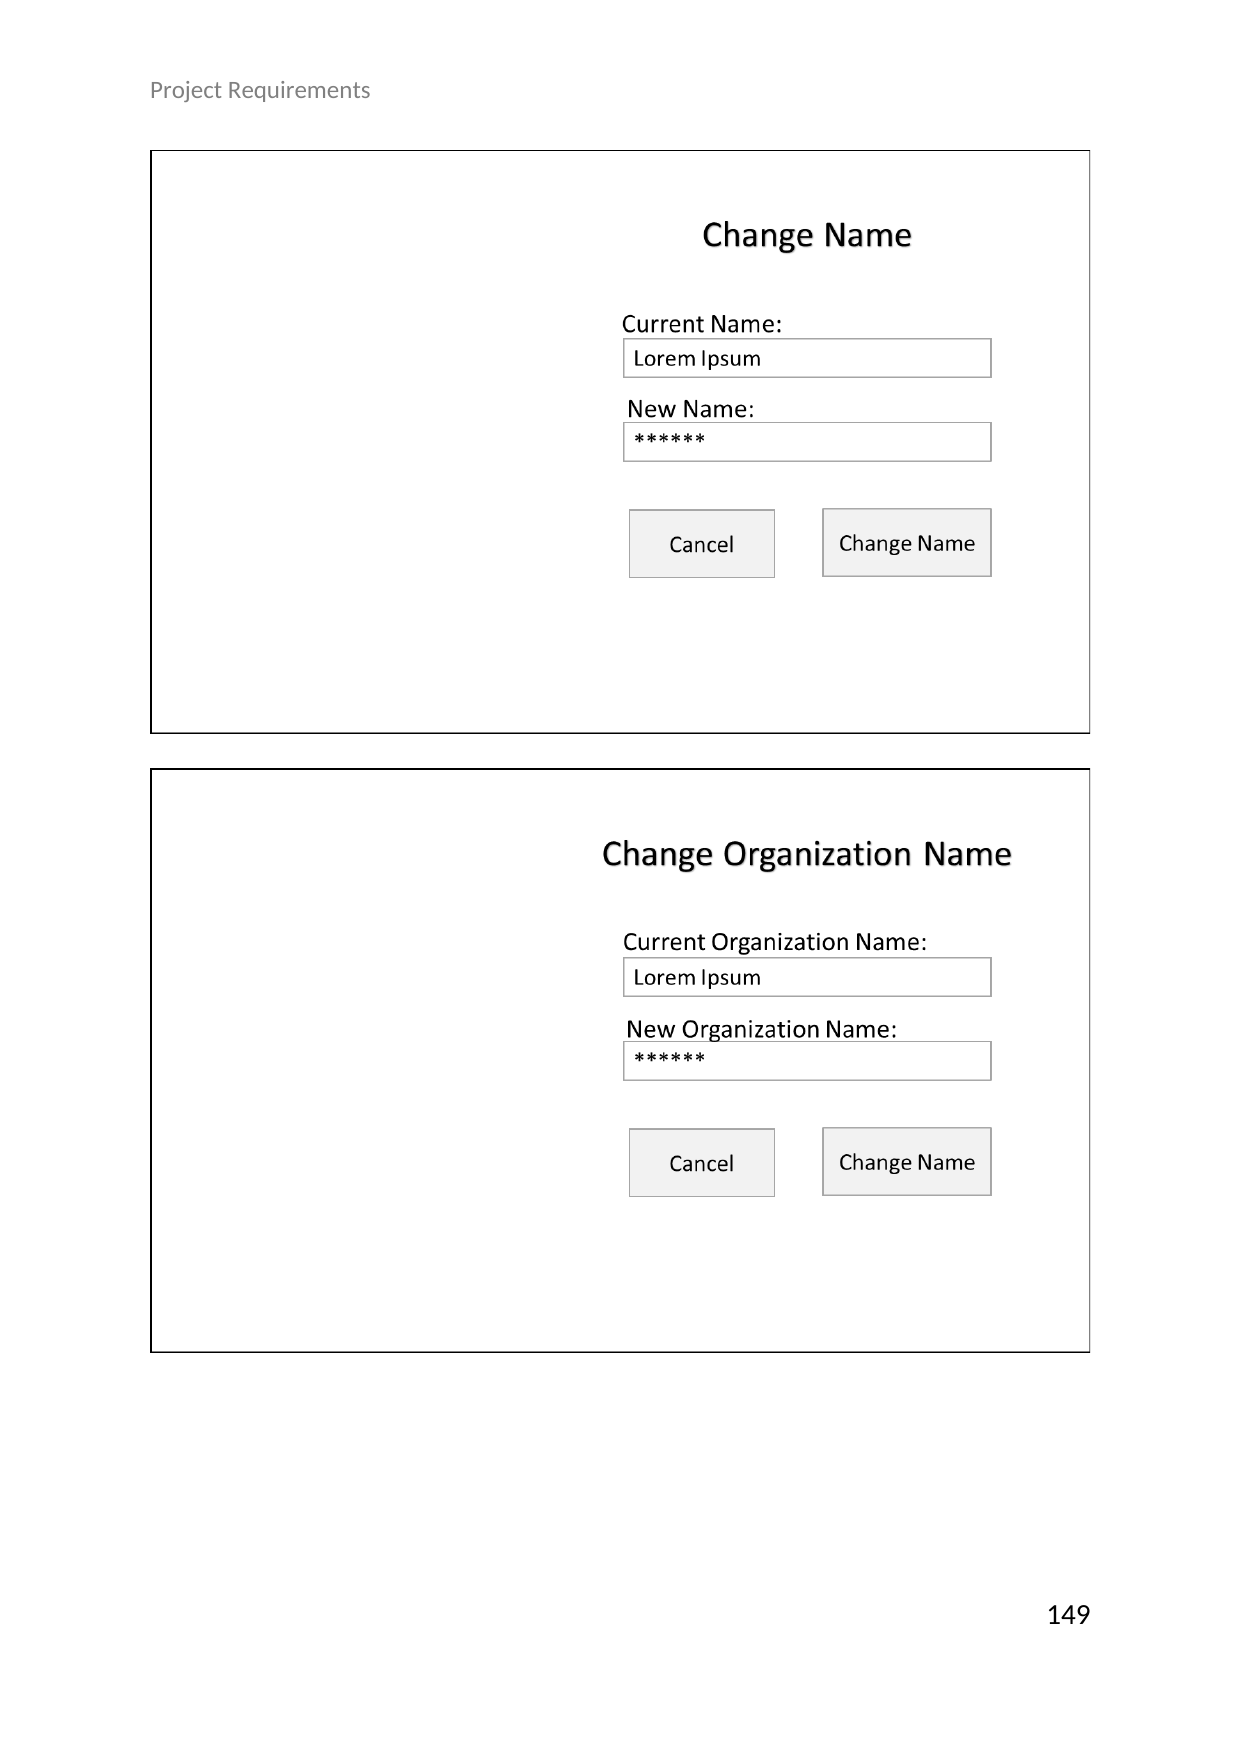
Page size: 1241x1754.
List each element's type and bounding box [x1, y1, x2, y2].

picture [150, 768, 1091, 1353]
picture [150, 150, 1091, 734]
